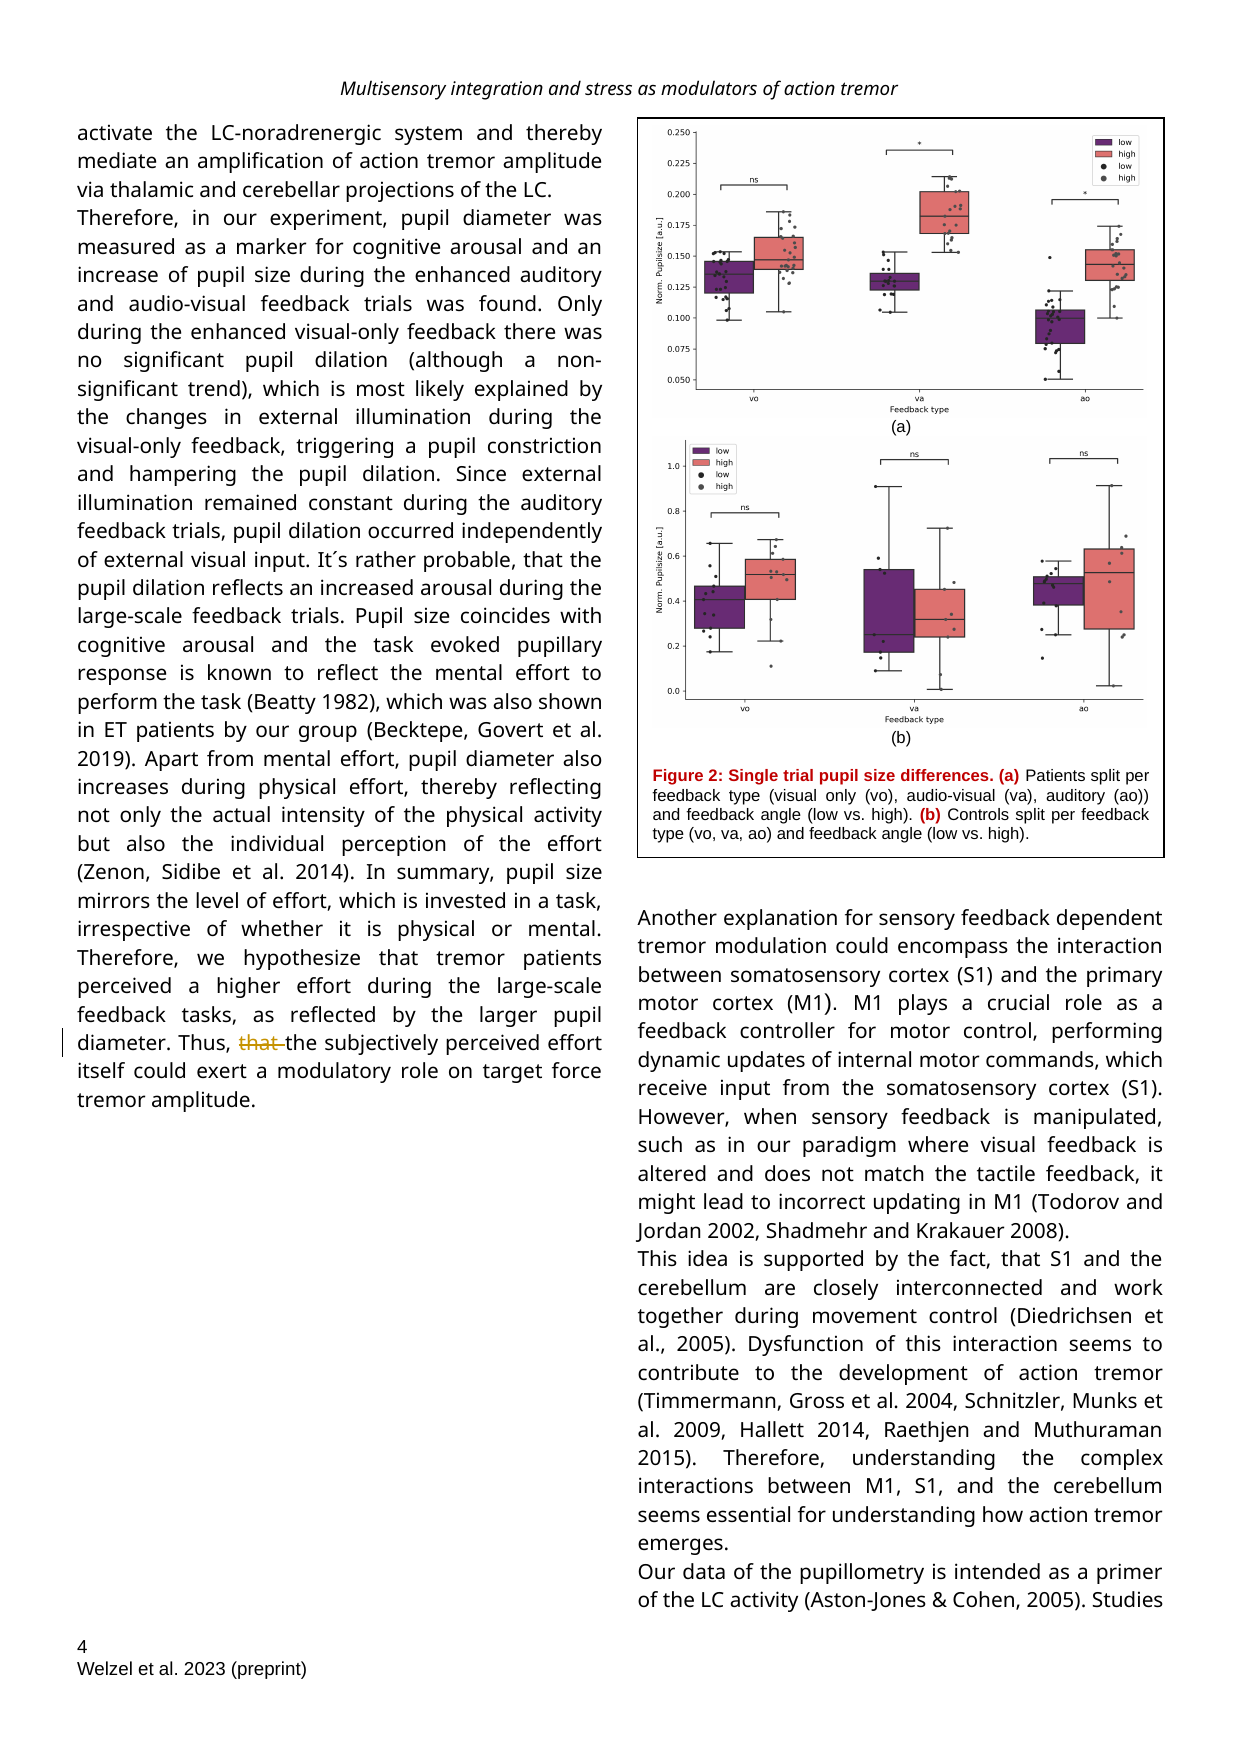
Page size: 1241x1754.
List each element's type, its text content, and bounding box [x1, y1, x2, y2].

picture [652, 125, 1147, 418]
text Therefore, in our experiment, pupil diameter was measured as a marker for cognitive arousal and an increase of pupil size during the enhanced auditory and audio-visual feedback trials was found. Only during the enhanced visual-only feedback there was no significant pupil dilation (although a non-significant trend), which is most likely explained by the changes in external illumination during the visual-only feedback, triggering a pupil constriction and hampering the pupil dilation. Since external illumination remained constant during the auditory feedback trials, pupil dilation occurred independently of external visual input. It´s rather probable, that the pupil dilation reflects an increased arousal during the large-scale feedback trials. Pupil size coincides with cognitive arousal and the task evoked pupillary response is known to reflect the mental effort to perform the task (Beatty 1982), which was also shown in ET patients by our group (Becktepe, Govert et al. 2019). ﻿Apart from mental effort, pupil diameter also increases during physical effort, thereby reflecting not only the actual intensity of the physical activity but also the individual perception of the effort (Zenon, Sidibe et al. 2014). In summary, pupil size mirrors the level of effort, which is invested in a task, irrespective of whether it is physical or mental. Therefore, we hypothesize that tremor patients perceived a higher effort during the large-scale feedback tasks, as reflected by the larger pupil diameter. Thus, the subjectively perceived effort itself could exert a modulatory role on target force tremor amplitude. [77, 203, 603, 1113]
subtitle Another explanation for sensory feedback dependent tremor modulation could encompass the interaction between somatosensory cortex (S1) and the primary motor cortex (M1). M1 plays a crucial role as a feedback controller for motor control, performing dynamic updates of internal motor commands, which receive input from the somatosensory cortex (S1). However, when sensory feedback is manipulated, such as in our paradigm where visual feedback is altered and does not match the tactile feedback, it might lead to incorrect updating in M1 (Todorov and Jordan 2002, Shadmehr and Krakauer 2008). [637, 903, 1163, 1244]
text This idea is supported by the fact, that S1 and the cerebellum are closely interconnected and work together during movement control (Diedrichsen et al., 2005). Dysfunction of this interaction seems to contribute to the development of action tremor (Timmermann, Gross et al. 2004, Schnitzler, Munks et al. 2009, Hallett 2014, Raethjen and Muthuraman 2015). Therefore, understanding the complex interactions between M1, S1, and the cerebellum seems essential for understanding how action tremor emerges. [637, 1244, 1163, 1557]
picture [652, 436, 1147, 728]
